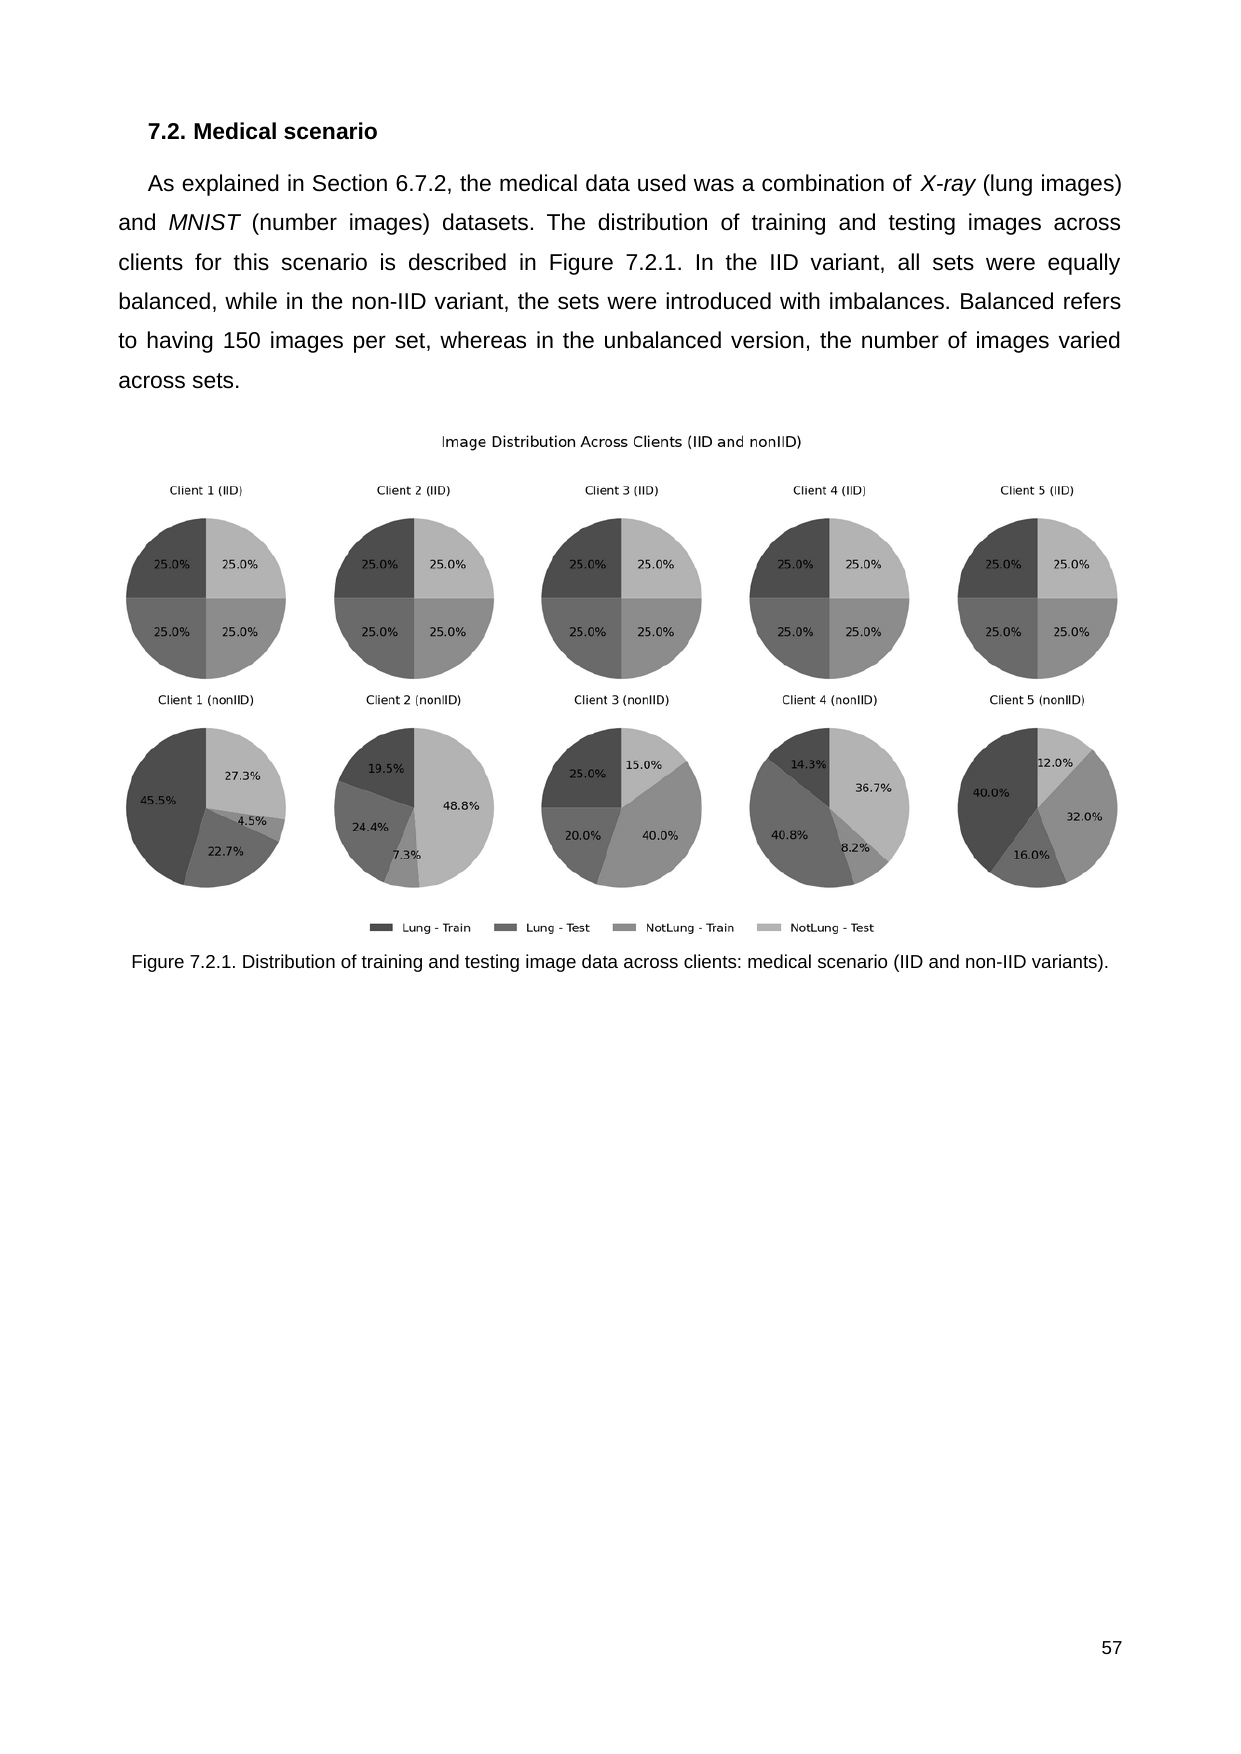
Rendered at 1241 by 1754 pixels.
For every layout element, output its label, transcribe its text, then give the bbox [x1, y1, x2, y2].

text As explained in Section 6.7.2, the medical data used was a combination of X-ray (lung images) and MNIST (number images) datasets. The distribution of training and testing images across clients for this scenario is described in Figure 7.2.1. In the IID variant, all sets were equally balanced, while in the non-IID variant, the sets were introduced with imbalances. Balanced refers to having 150 images per set, whereas in the unbalanced version, the number of images varied across sets. [118, 169, 1122, 393]
picture [118, 431, 1123, 941]
subtitle 7.2. Medical scenario [148, 118, 1122, 144]
text Figure 7.2.1. Distribution of training and testing image data across clients: medical scenario (IID and non-IID variants). [118, 941, 1122, 973]
